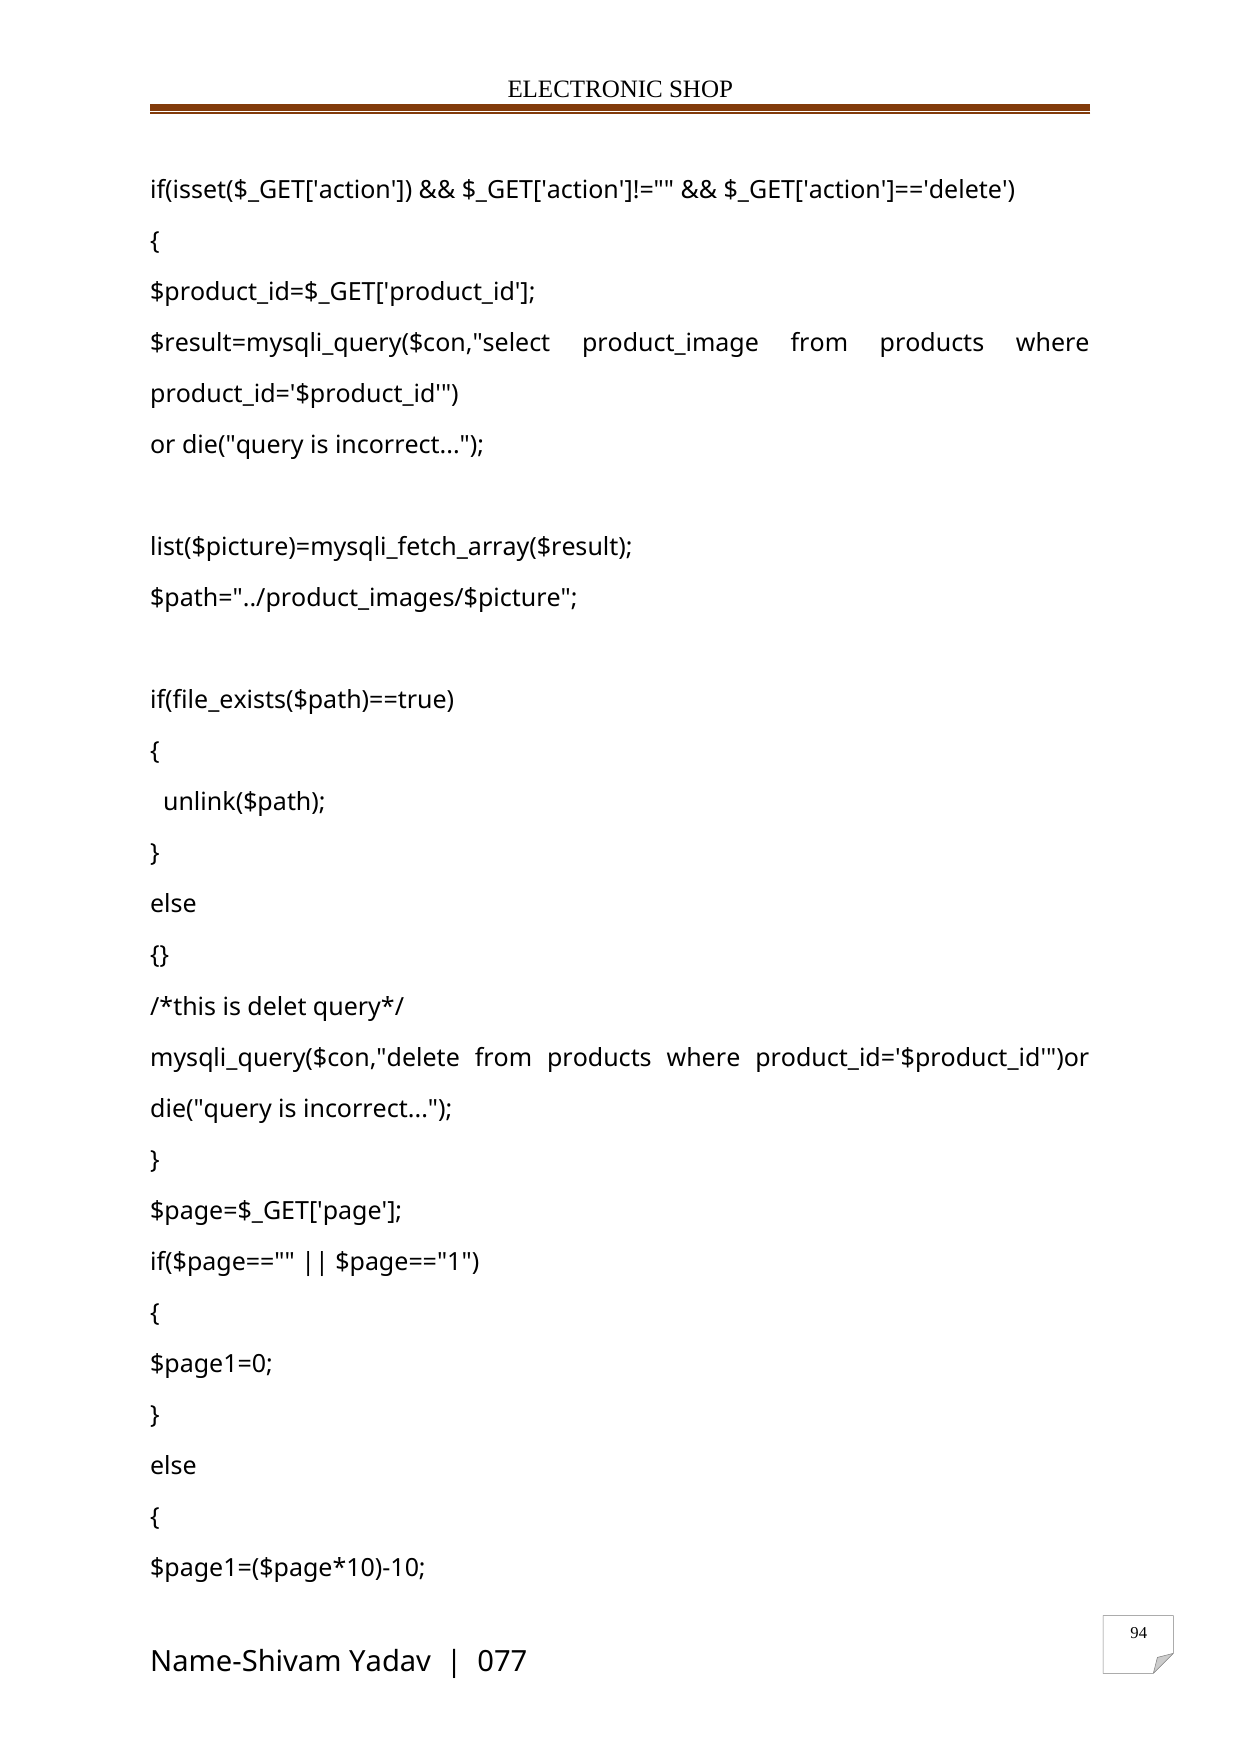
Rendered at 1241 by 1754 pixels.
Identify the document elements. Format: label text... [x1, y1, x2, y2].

text $result=mysqli_query($con,"select product_image from products where product_id='$product_id'") [150, 324, 1090, 410]
text if($page=="" || $page=="1") [150, 1243, 1090, 1277]
text else [150, 1447, 1090, 1482]
text $page1=0; [150, 1345, 1090, 1379]
text { [150, 1498, 1090, 1533]
text $product_id=$_GET['product_id']; [150, 273, 1090, 308]
text mysqli_query($con,"delete from products where product_id='$product_id'")or die("query is incorrect..."); [150, 1039, 1090, 1124]
text $page=$_GET['page']; [150, 1192, 1090, 1226]
text $page1=($page*10)-10; [150, 1549, 1090, 1584]
text else [150, 886, 1090, 920]
text unlink($path); [150, 784, 1090, 818]
text } [150, 1396, 1090, 1431]
text {} [150, 937, 1090, 971]
text if(isset($_GET['action']) && $_GET['action']!="" && $_GET['action']=='delete') [150, 171, 1090, 206]
text } [150, 1141, 1090, 1175]
text { [150, 733, 1090, 767]
text /*this is delet query*/ [150, 988, 1090, 1022]
text $path="../product_images/$picture"; [150, 580, 1090, 614]
text { [150, 222, 1090, 257]
text or die("query is incorrect..."); [150, 427, 1090, 461]
text list($picture)=mysqli_fetch_array($result); [150, 529, 1090, 563]
text if(file_exists($path)==true) [150, 682, 1090, 716]
text { [150, 1294, 1090, 1328]
text } [150, 835, 1090, 869]
